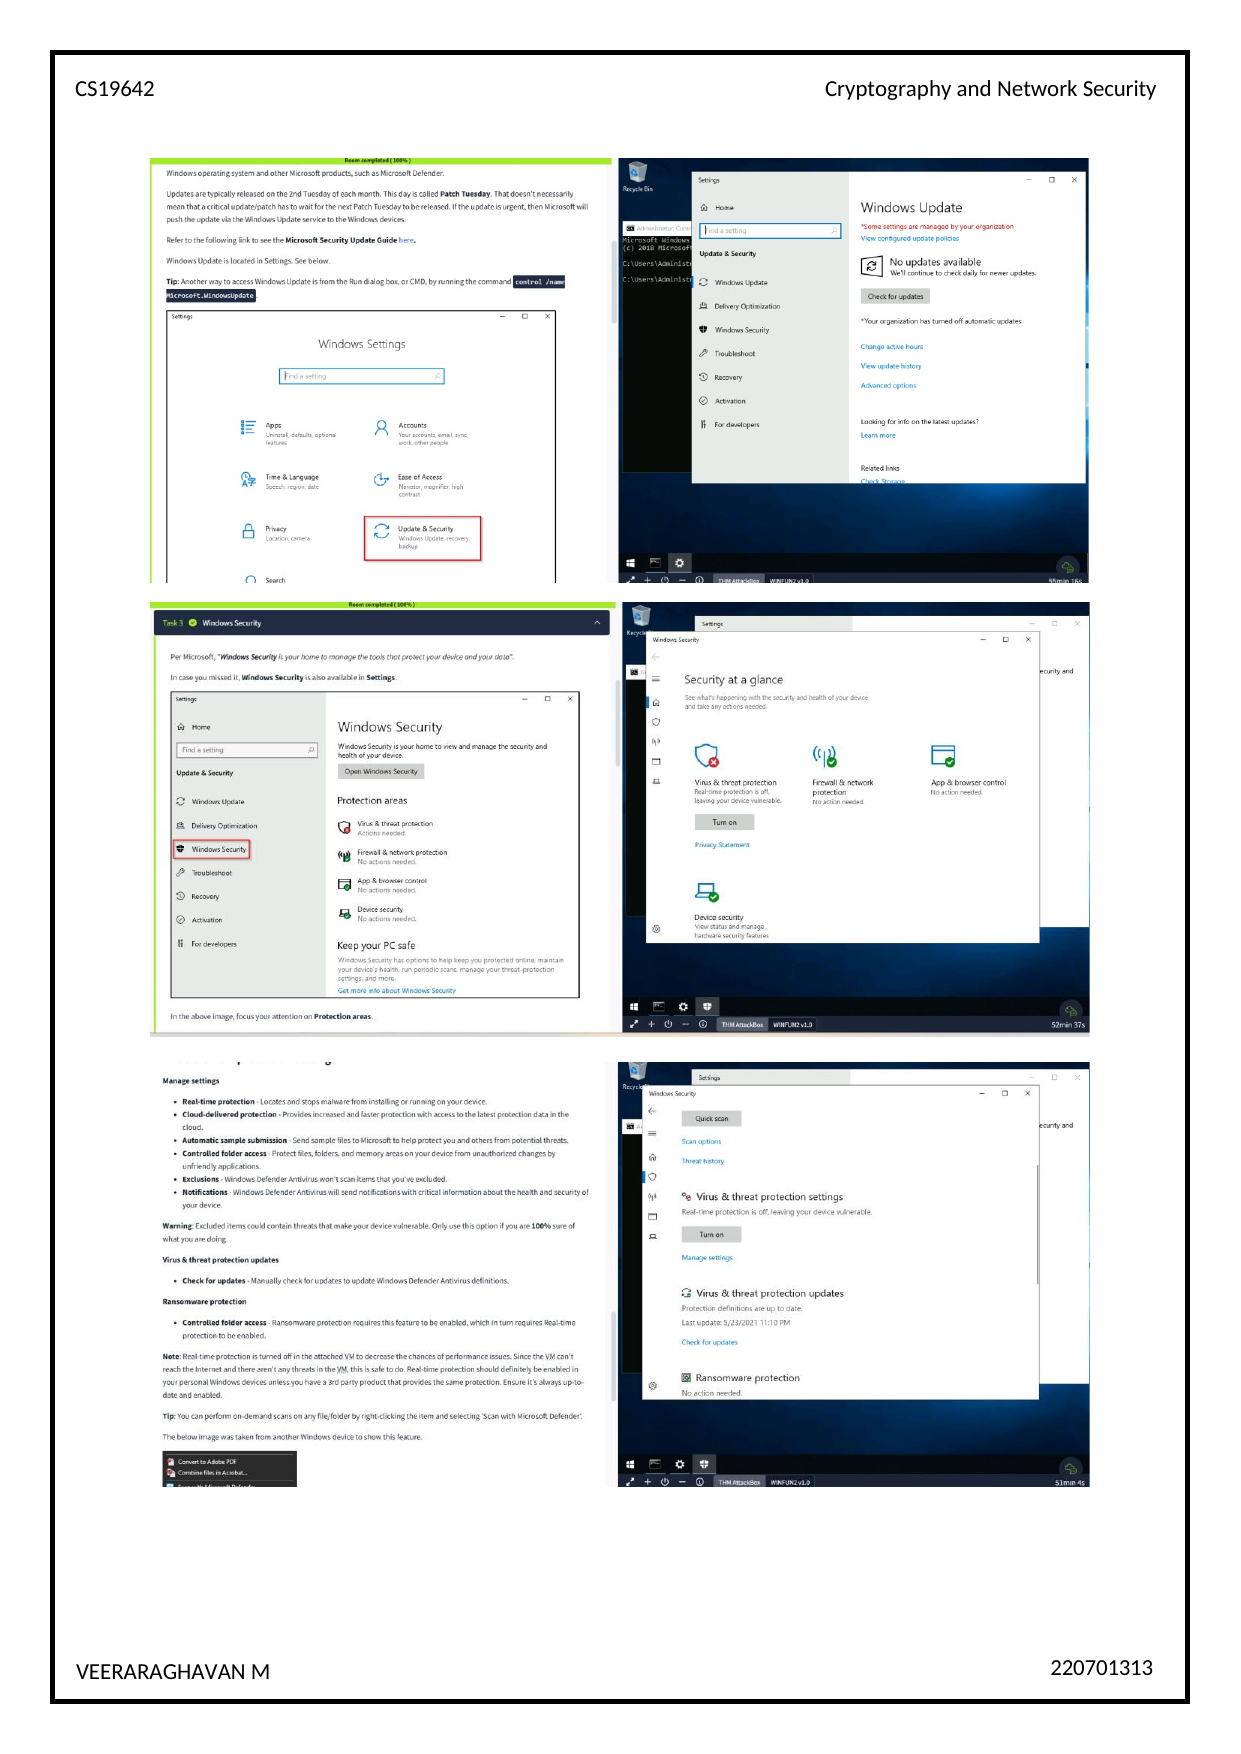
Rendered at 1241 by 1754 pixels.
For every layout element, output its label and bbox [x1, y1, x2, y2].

picture [149, 158, 1089, 583]
picture [149, 602, 1090, 1037]
picture [161, 1062, 1090, 1487]
